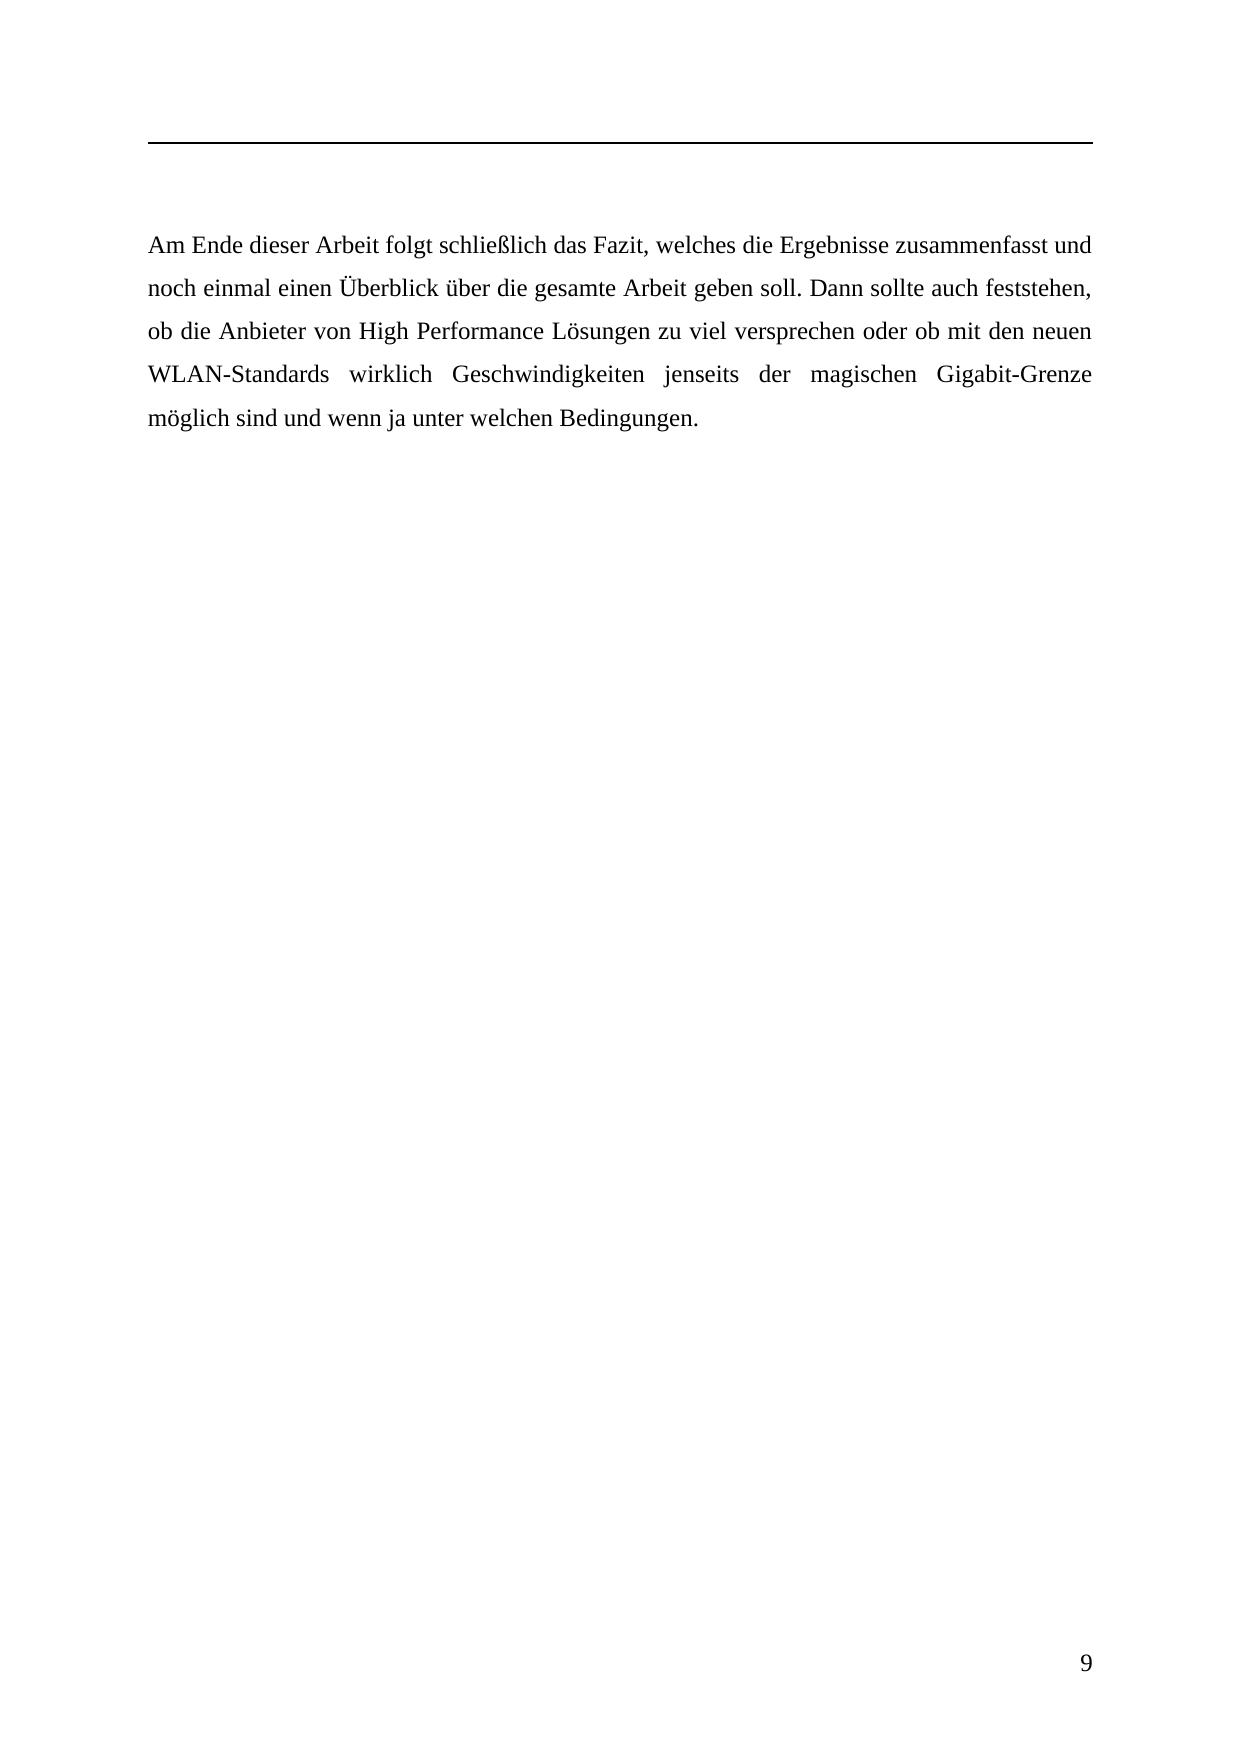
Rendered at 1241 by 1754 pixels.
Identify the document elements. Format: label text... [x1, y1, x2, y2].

text Am Ende dieser Arbeit folgt schließlich das Fazit, welches die Ergebnisse zusammenfasst und noch einmal einen Überblick über die gesamte Arbeit geben soll. Dann sollte auch feststehen, ob die Anbieter von High Performance Lösungen zu viel versprechen oder ob mit den neuen WLAN-Standards wirklich Geschwindigkeiten jenseits der magischen Gigabit-Grenze möglich sind und wenn ja unter welchen Bedingungen. [148, 230, 1093, 431]
